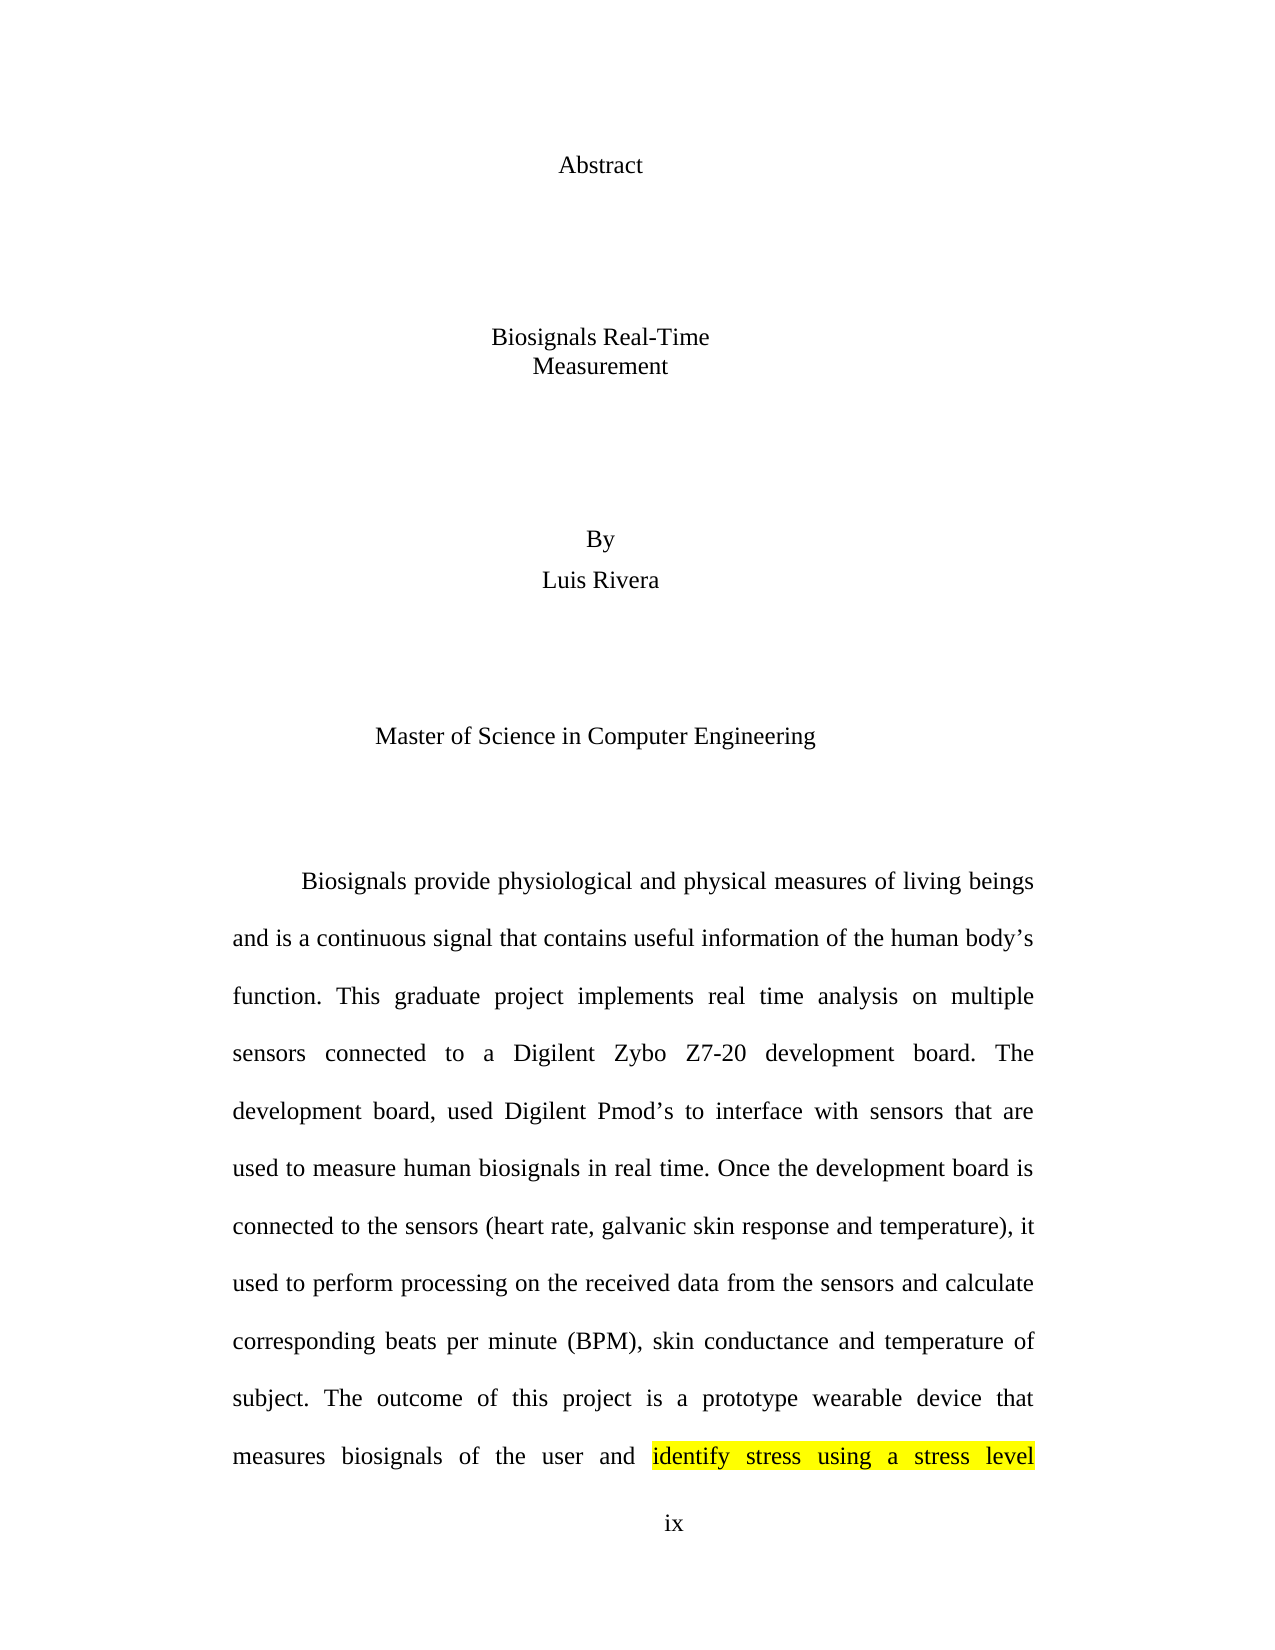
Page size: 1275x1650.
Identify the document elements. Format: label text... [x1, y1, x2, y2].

text Abstract [442, 150, 759, 179]
text By [294, 524, 906, 552]
text Luis Rivera [294, 565, 906, 593]
text Master of Science in Computer Engineering [375, 721, 981, 750]
text Biosignals Real-Time Measurement [442, 322, 759, 380]
